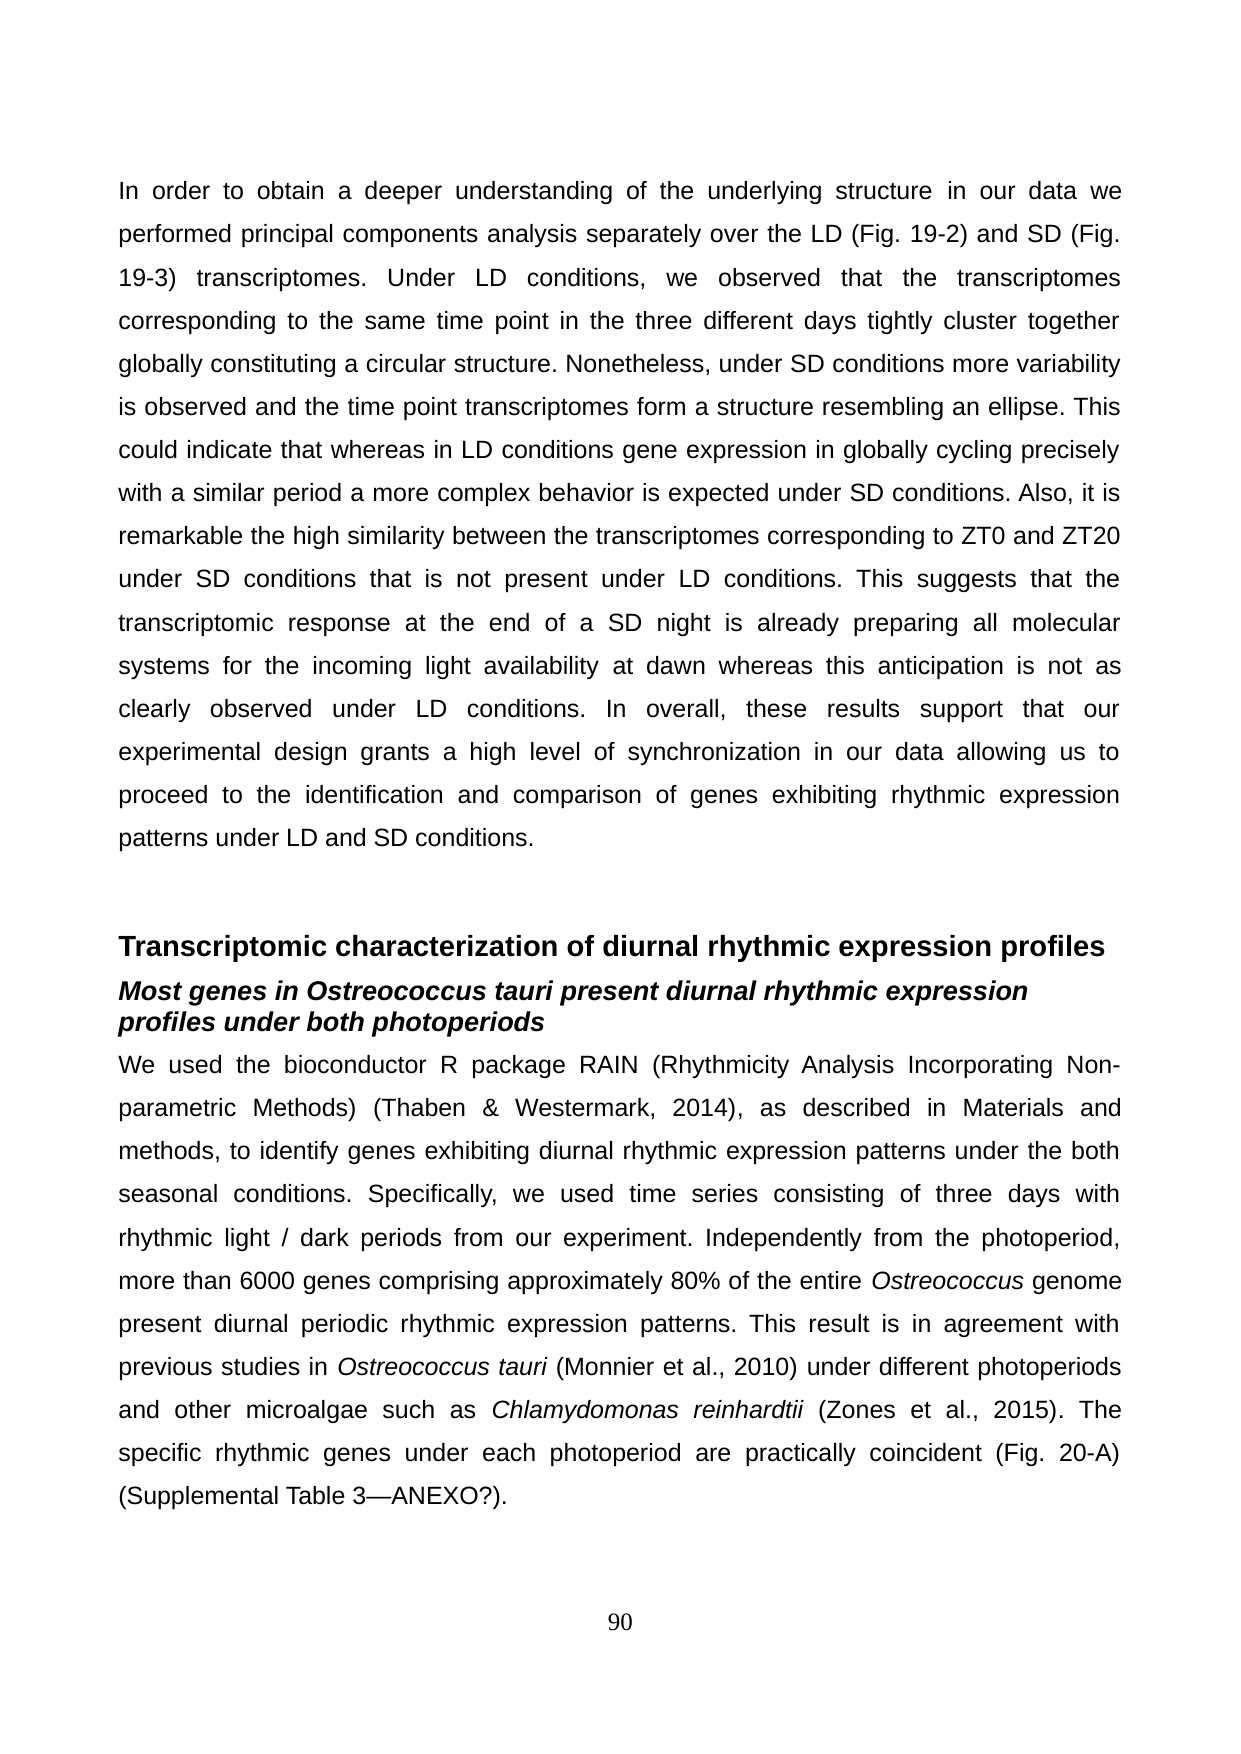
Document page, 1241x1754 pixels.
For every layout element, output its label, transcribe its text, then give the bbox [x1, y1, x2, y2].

text We used the bioconductor R package RAIN (Rhythmicity Analysis Incorporating Non-parametric Methods) (Thaben & Westermark, 2014)⁠, as described in Materials and methods, to identify genes exhibiting diurnal rhythmic expression patterns under the both seasonal conditions. Specifically, we used time series consisting of three days with rhythmic light / dark periods from our experiment. Independently from the photoperiod, more than 6000 genes comprising approximately 80% of the entire Ostreococcus genome present diurnal periodic rhythmic expression patterns. This result is in agreement with previous studies in Ostreococcus tauri (Monnier et al., 2010)⁠ under different photoperiods and other microalgae such as Chlamydomonas reinhardtii (Zones et al., 2015)⁠. The specific rhythmic genes under each photoperiod are practically coincident (Fig. 20-A) (Supplemental Table 3—ANEXO?). [118, 1050, 1122, 1510]
subtitle Transcriptomic characterization of diurnal rhythmic expression profiles [118, 929, 1122, 963]
subtitle Most genes in Ostreococcus tauri present diurnal rhythmic expression profiles under both photoperiods [118, 975, 1122, 1038]
text In order to obtain a deeper understanding of the underlying structure in our data we performed principal components analysis separately over the LD (Fig. 19-2) and SD (Fig. 19-3) transcriptomes. Under LD conditions, we observed that the transcriptomes corresponding to the same time point in the three different days tightly cluster together globally constituting a circular structure. Nonetheless, under SD conditions more variability is observed and the time point transcriptomes form a structure resembling an ellipse. This could indicate that whereas in LD conditions gene expression in globally cycling precisely with a similar period a more complex behavior is expected under SD conditions. Also, it is remarkable the high similarity between the transcriptomes corresponding to ZT0 and ZT20 under SD conditions that is not present under LD conditions. This suggests that the transcriptomic response at the end of a SD night is already preparing all molecular systems for the incoming light availability at dawn whereas this anticipation is not as clearly observed under LD conditions. In overall, these results support that our experimental design grants a high level of synchronization in our data allowing us to proceed to the identification and comparison of genes exhibiting rhythmic expression patterns under LD and SD conditions. [118, 176, 1122, 852]
